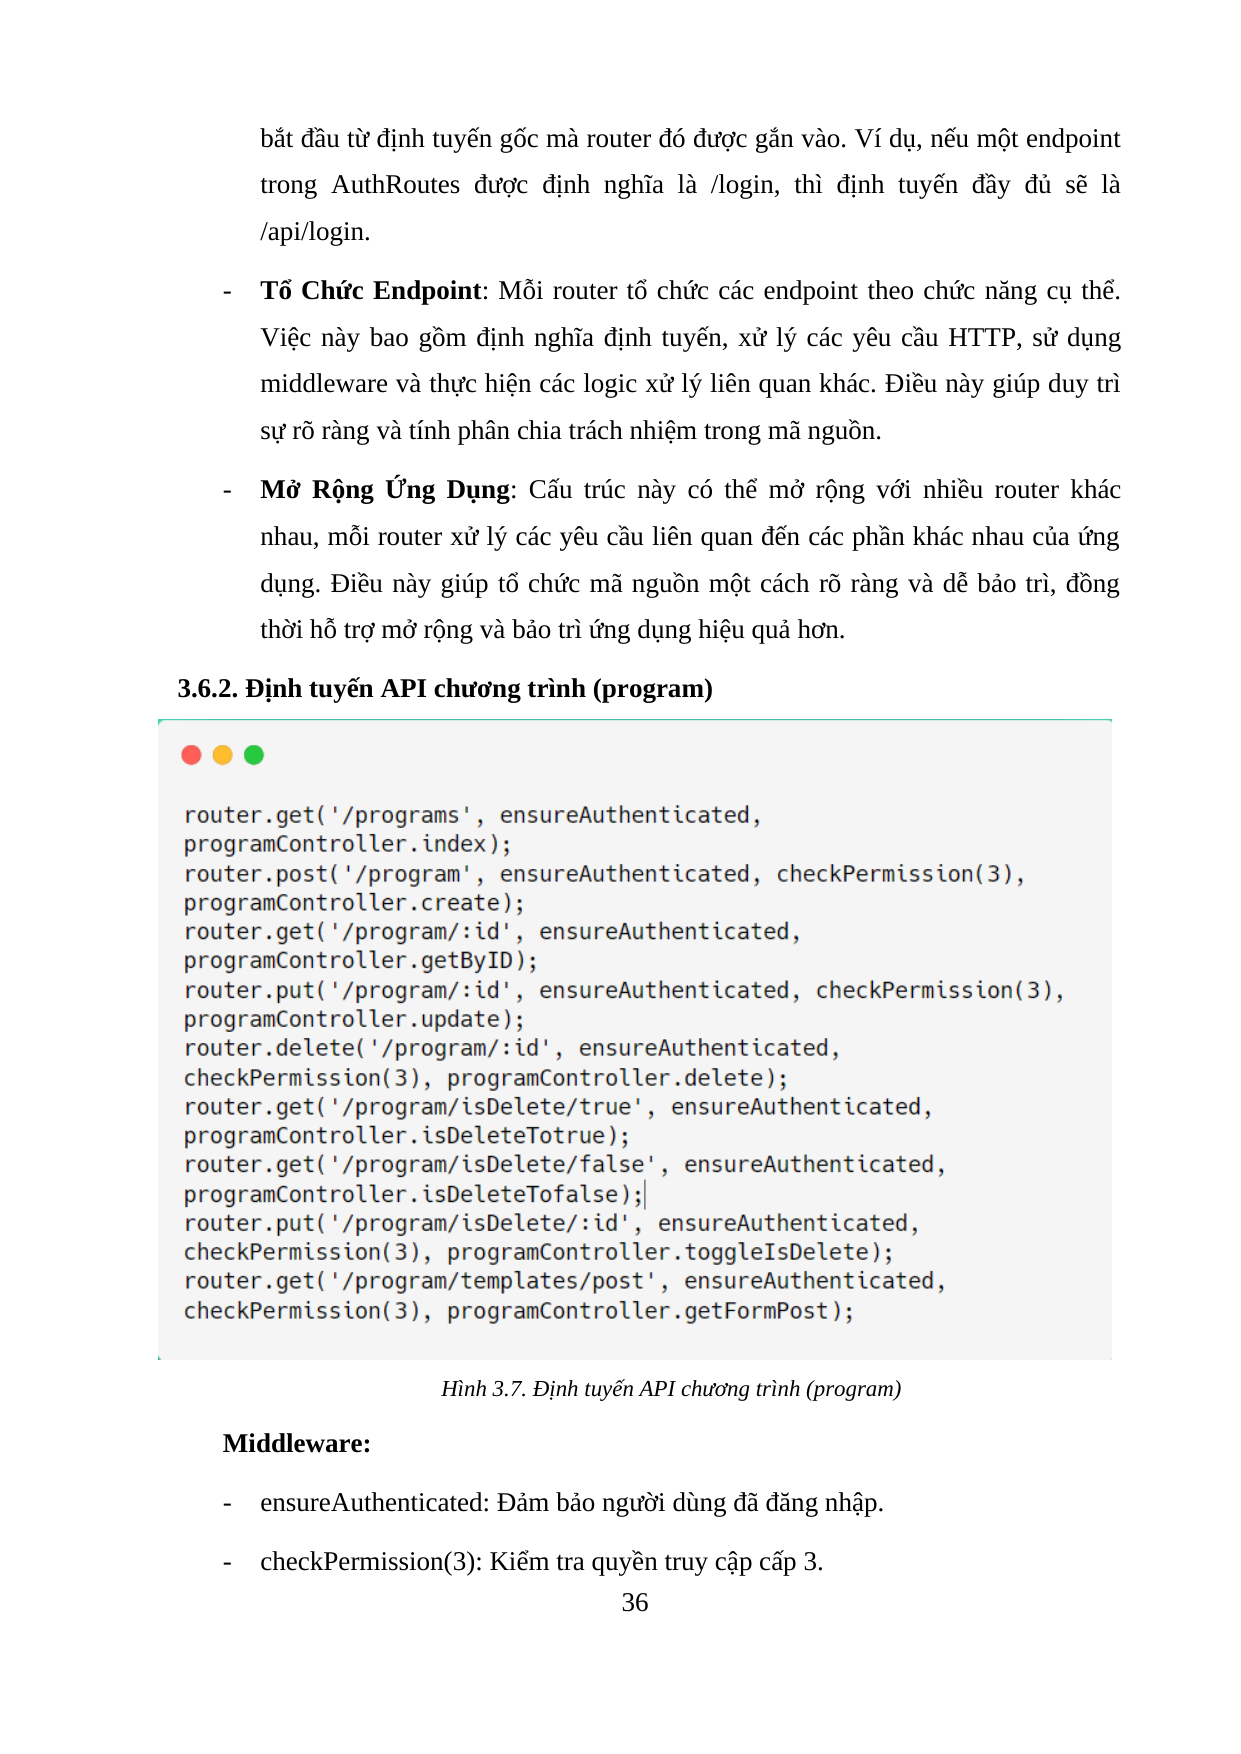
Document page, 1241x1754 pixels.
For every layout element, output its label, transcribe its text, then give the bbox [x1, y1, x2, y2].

list ensureAuthenticated: Đảm bảo người dùng đã đăng nhập. [223, 1486, 1122, 1517]
list Mở Rộng Ứng Dụng: Cấu trúc này có thể mở rộng với nhiều router khác nhau, mỗi router xử lý các yêu cầu liên quan đến các phần khác nhau của ứng dụng. Điều này giúp tổ chức mã nguồn một cách rõ ràng và dễ bảo trì, đồng thời hỗ trợ mở rộng và bảo trì ứng dụng hiệu quả hơn. [223, 473, 1122, 644]
text Middleware: [148, 1427, 1122, 1458]
list checkPermission(3): Kiểm tra quyền truy cập cấp 3. [223, 1545, 1122, 1576]
picture [158, 719, 1112, 1360]
subtitle Định tuyến API chương trình (program) [177, 672, 1122, 704]
list Tổ Chức Endpoint: Mỗi router tổ chức các endpoint theo chức năng cụ thể. Việc này bao gồm định nghĩa định tuyến, xử lý các yêu cầu HTTP, sử dụng middleware và thực hiện các logic xử lý liên quan khác. Điều này giúp duy trì sự rõ ràng và tính phân chia trách nhiệm trong mã nguồn. [223, 274, 1122, 445]
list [223, 122, 1122, 246]
